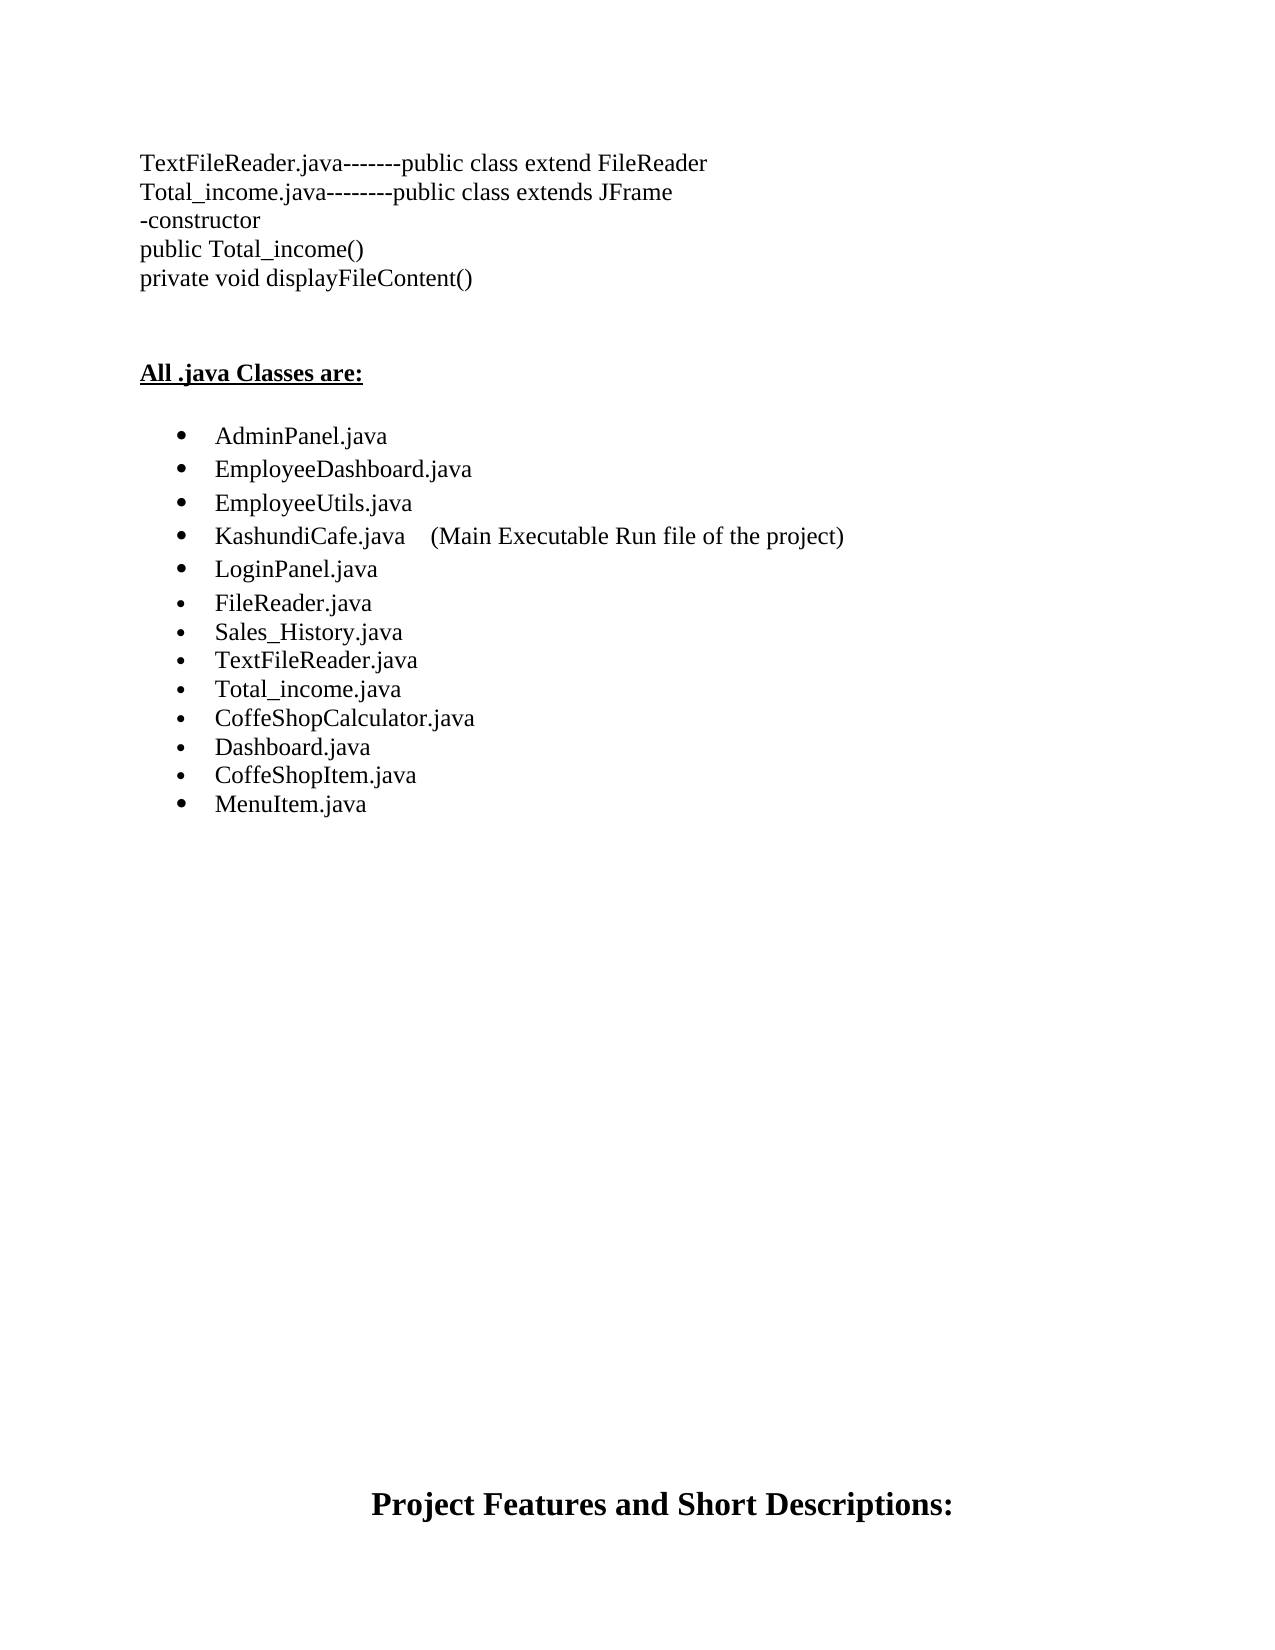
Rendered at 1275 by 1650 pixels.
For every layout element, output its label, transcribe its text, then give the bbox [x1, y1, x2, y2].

list LoginPanel.java [177, 554, 1148, 583]
list Sales_History.java [177, 617, 1148, 645]
list AdminPanel.java [177, 421, 1148, 450]
list EmployeeDashboard.java [177, 454, 1148, 483]
list CoffeShopCalculator.java [177, 703, 1148, 732]
text -constructor [139, 205, 1148, 234]
list TextFileReader.java [177, 645, 1148, 674]
text public Total_income() [139, 234, 1148, 263]
list Total_income.java [177, 674, 1148, 703]
text TextFileReader.java-------public class extend FileReader [139, 148, 1148, 177]
list KashundiCafe.java (Main Executable Run file of the project) [177, 521, 1148, 550]
text Project Features and Short Descriptions: [177, 1484, 1148, 1523]
text Total_income.java--------public class extends JFrame [139, 177, 1148, 205]
text All .java Classes are: [139, 358, 1148, 387]
list MenuItem.java [177, 789, 1148, 818]
list Dashboard.java [177, 732, 1148, 760]
list FileReader.java [177, 588, 1148, 617]
list CoffeShopItem.java [177, 760, 1148, 789]
list EmployeeUtils.java [177, 488, 1148, 517]
text private void displayFileContent() [139, 263, 1148, 292]
